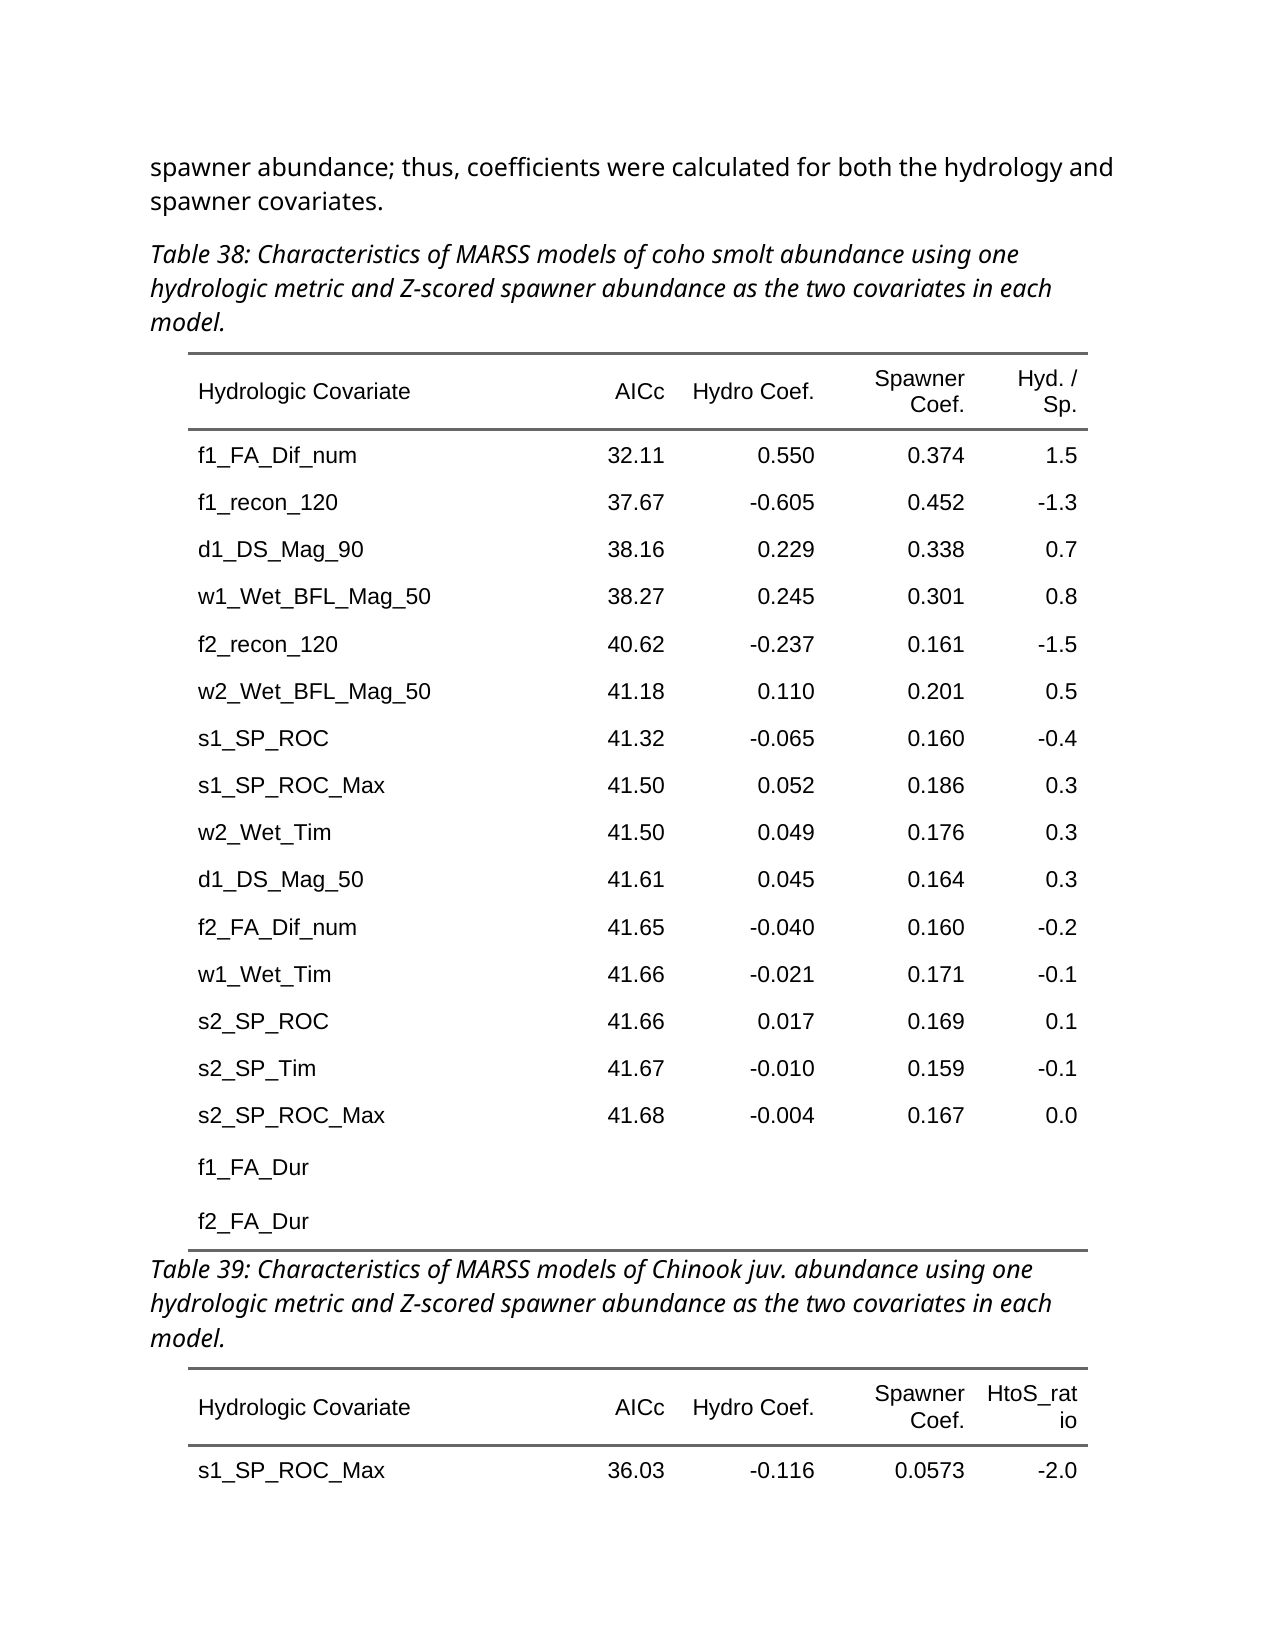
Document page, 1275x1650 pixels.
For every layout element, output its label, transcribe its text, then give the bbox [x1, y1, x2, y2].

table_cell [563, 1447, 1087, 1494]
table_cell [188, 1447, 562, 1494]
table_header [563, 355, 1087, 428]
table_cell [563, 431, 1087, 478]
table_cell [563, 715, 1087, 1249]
text Table 38: Characteristics of MARSS models of coho smolt abundance using one hydrologic metric and Z-scored spawner abundance as the two covariates in each model. [150, 237, 1125, 339]
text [150, 150, 1125, 218]
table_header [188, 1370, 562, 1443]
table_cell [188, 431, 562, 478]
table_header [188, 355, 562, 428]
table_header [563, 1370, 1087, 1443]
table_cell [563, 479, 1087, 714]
text Table 39: Characteristics of MARSS models of Chinook juv. abundance using one hydrologic metric and Z-scored spawner abundance as the two covariates in each model. [150, 1252, 1125, 1354]
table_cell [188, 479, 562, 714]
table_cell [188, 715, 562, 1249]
